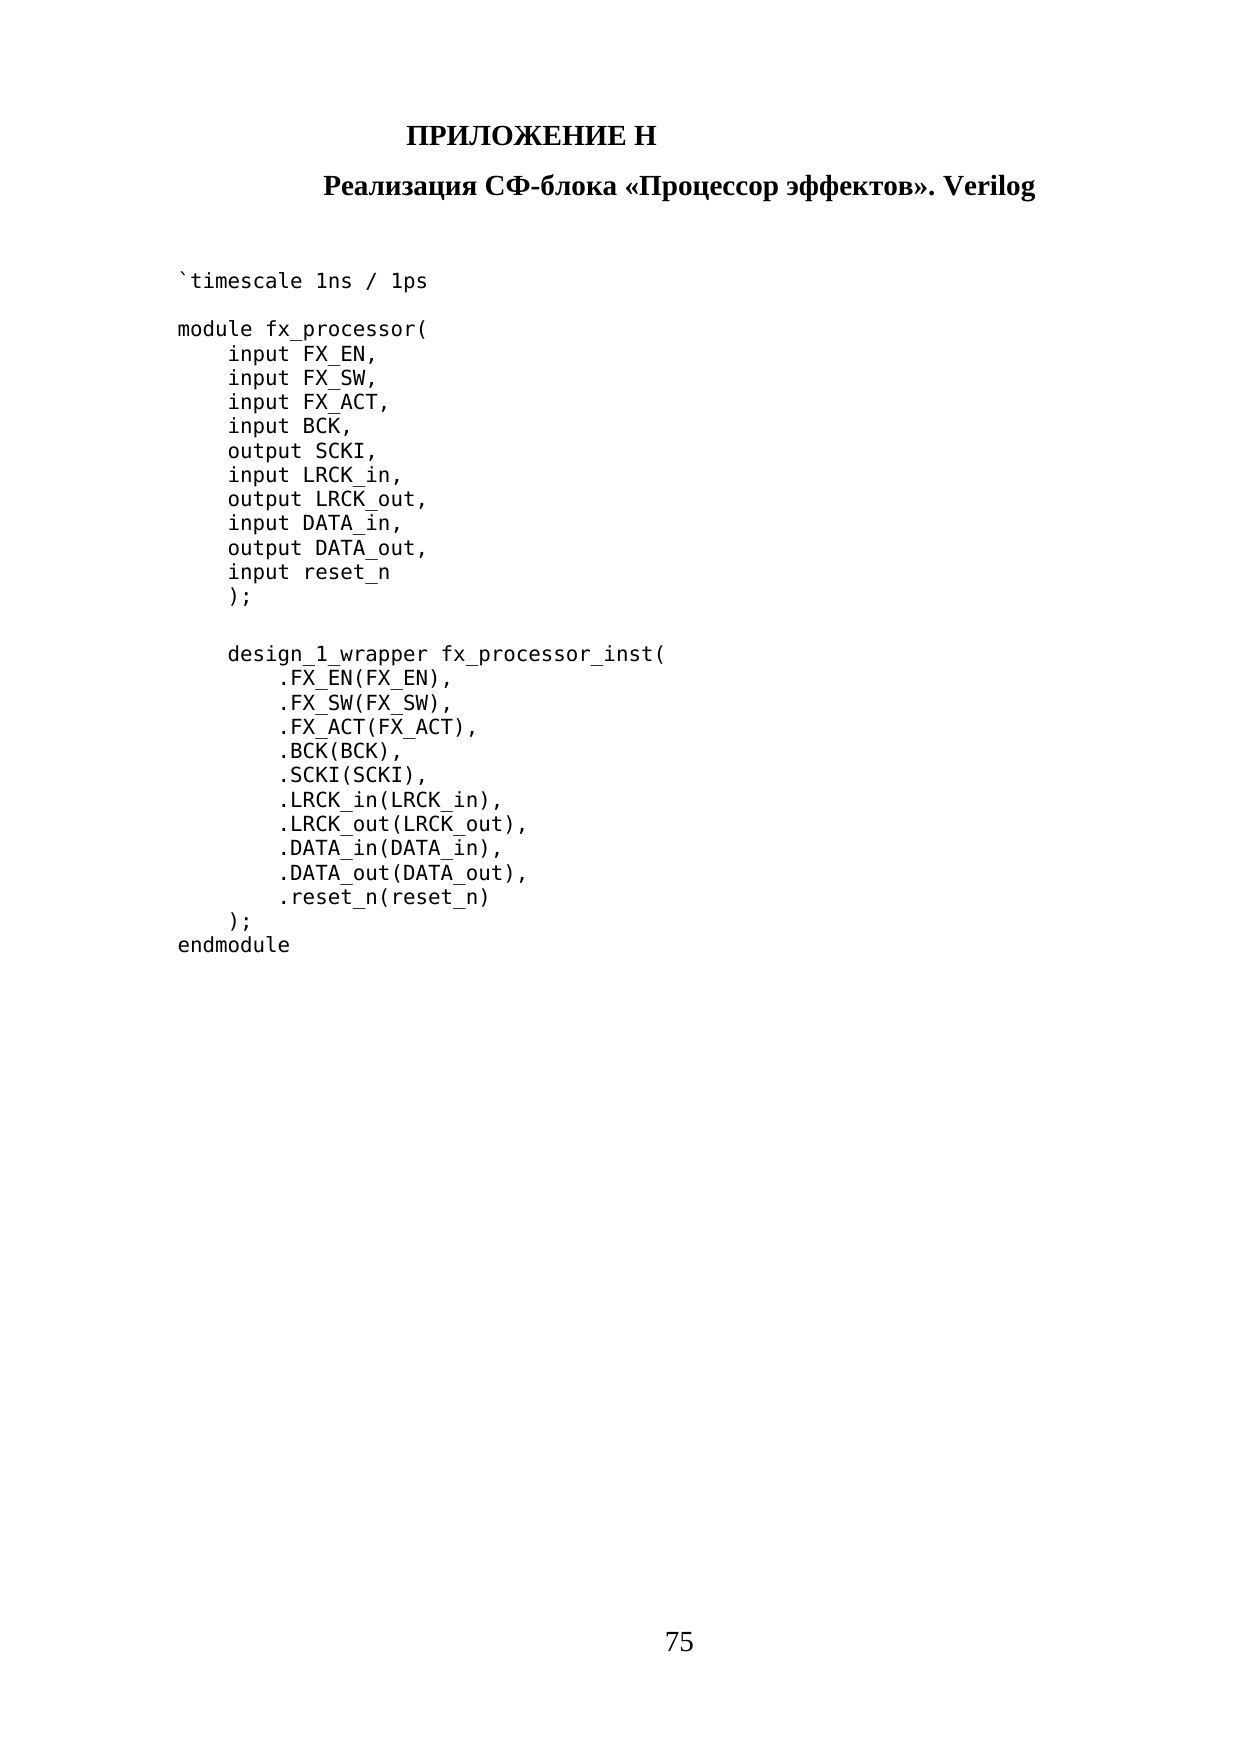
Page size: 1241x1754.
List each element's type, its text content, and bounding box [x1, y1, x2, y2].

text input BCK, [177, 414, 1181, 439]
text ); [177, 584, 1181, 608]
text output DATA_out, [177, 536, 1181, 560]
text output LRCK_out, [177, 487, 1181, 511]
text `timescale 1ns / 1ps [177, 269, 1181, 293]
text input LRCK_in, [177, 463, 1181, 487]
text Реализация СФ-блока «Процессор эффектов». Verilog [177, 118, 1181, 202]
text input DATA_in, [177, 511, 1181, 536]
text .FX_EN(FX_EN), [177, 666, 1181, 691]
text .BCK(BCK), [177, 739, 1181, 763]
text input FX_EN, [177, 342, 1181, 366]
text input FX_ACT, [177, 390, 1181, 414]
text design_1_wrapper fx_processor_inst( [177, 642, 1181, 666]
text output SCKI, [177, 439, 1181, 463]
text .DATA_in(DATA_in), [177, 836, 1181, 861]
text .FX_ACT(FX_ACT), [177, 715, 1181, 739]
text input FX_SW, [177, 366, 1181, 390]
text .DATA_out(DATA_out), [177, 861, 1181, 885]
text .FX_SW(FX_SW), [177, 691, 1181, 715]
text .reset_n(reset_n) [177, 885, 1181, 909]
text input reset_n [177, 560, 1181, 584]
text module fx_processor( [177, 317, 1181, 342]
text ); [177, 909, 1181, 933]
text .LRCK_in(LRCK_in), [177, 788, 1181, 812]
text .LRCK_out(LRCK_out), [177, 812, 1181, 836]
text .SCKI(SCKI), [177, 763, 1181, 788]
text endmodule [177, 933, 1181, 958]
